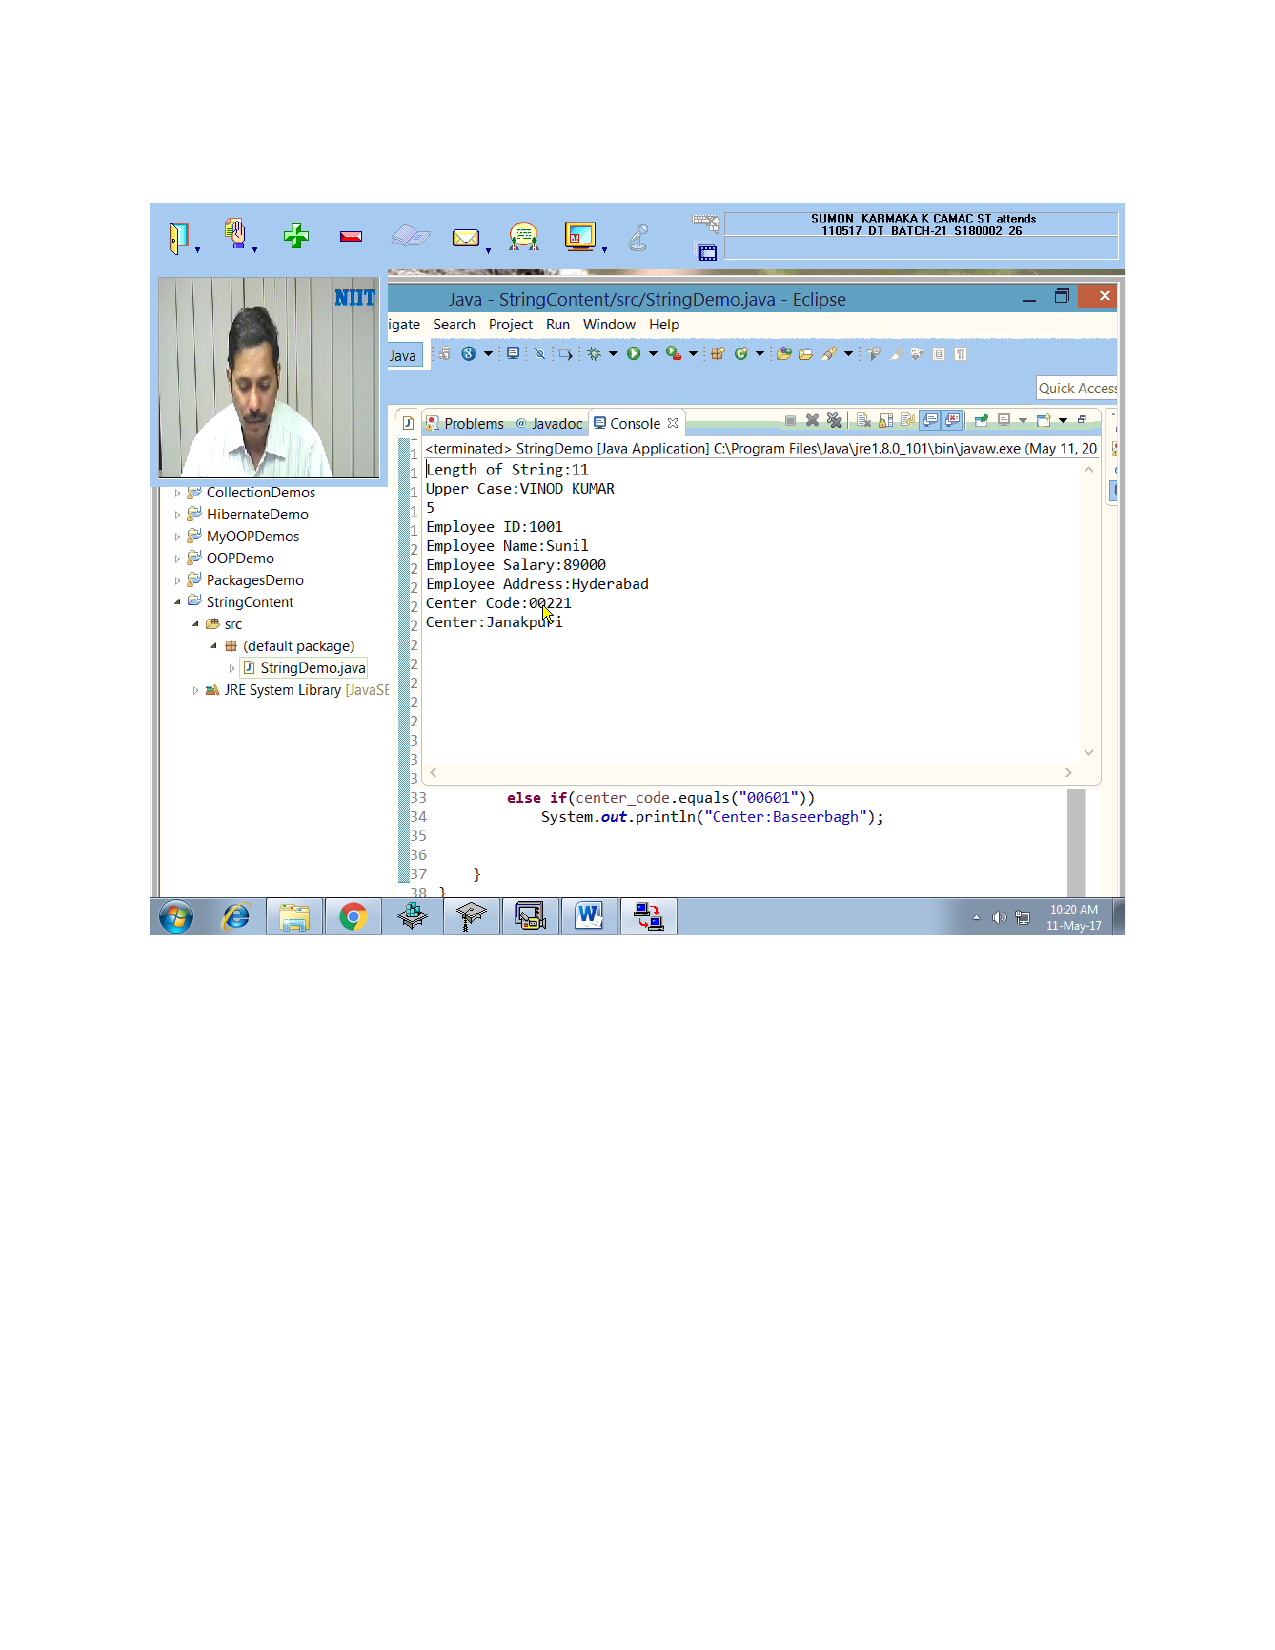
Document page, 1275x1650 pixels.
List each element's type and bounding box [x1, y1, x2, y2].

picture [150, 203, 1125, 935]
